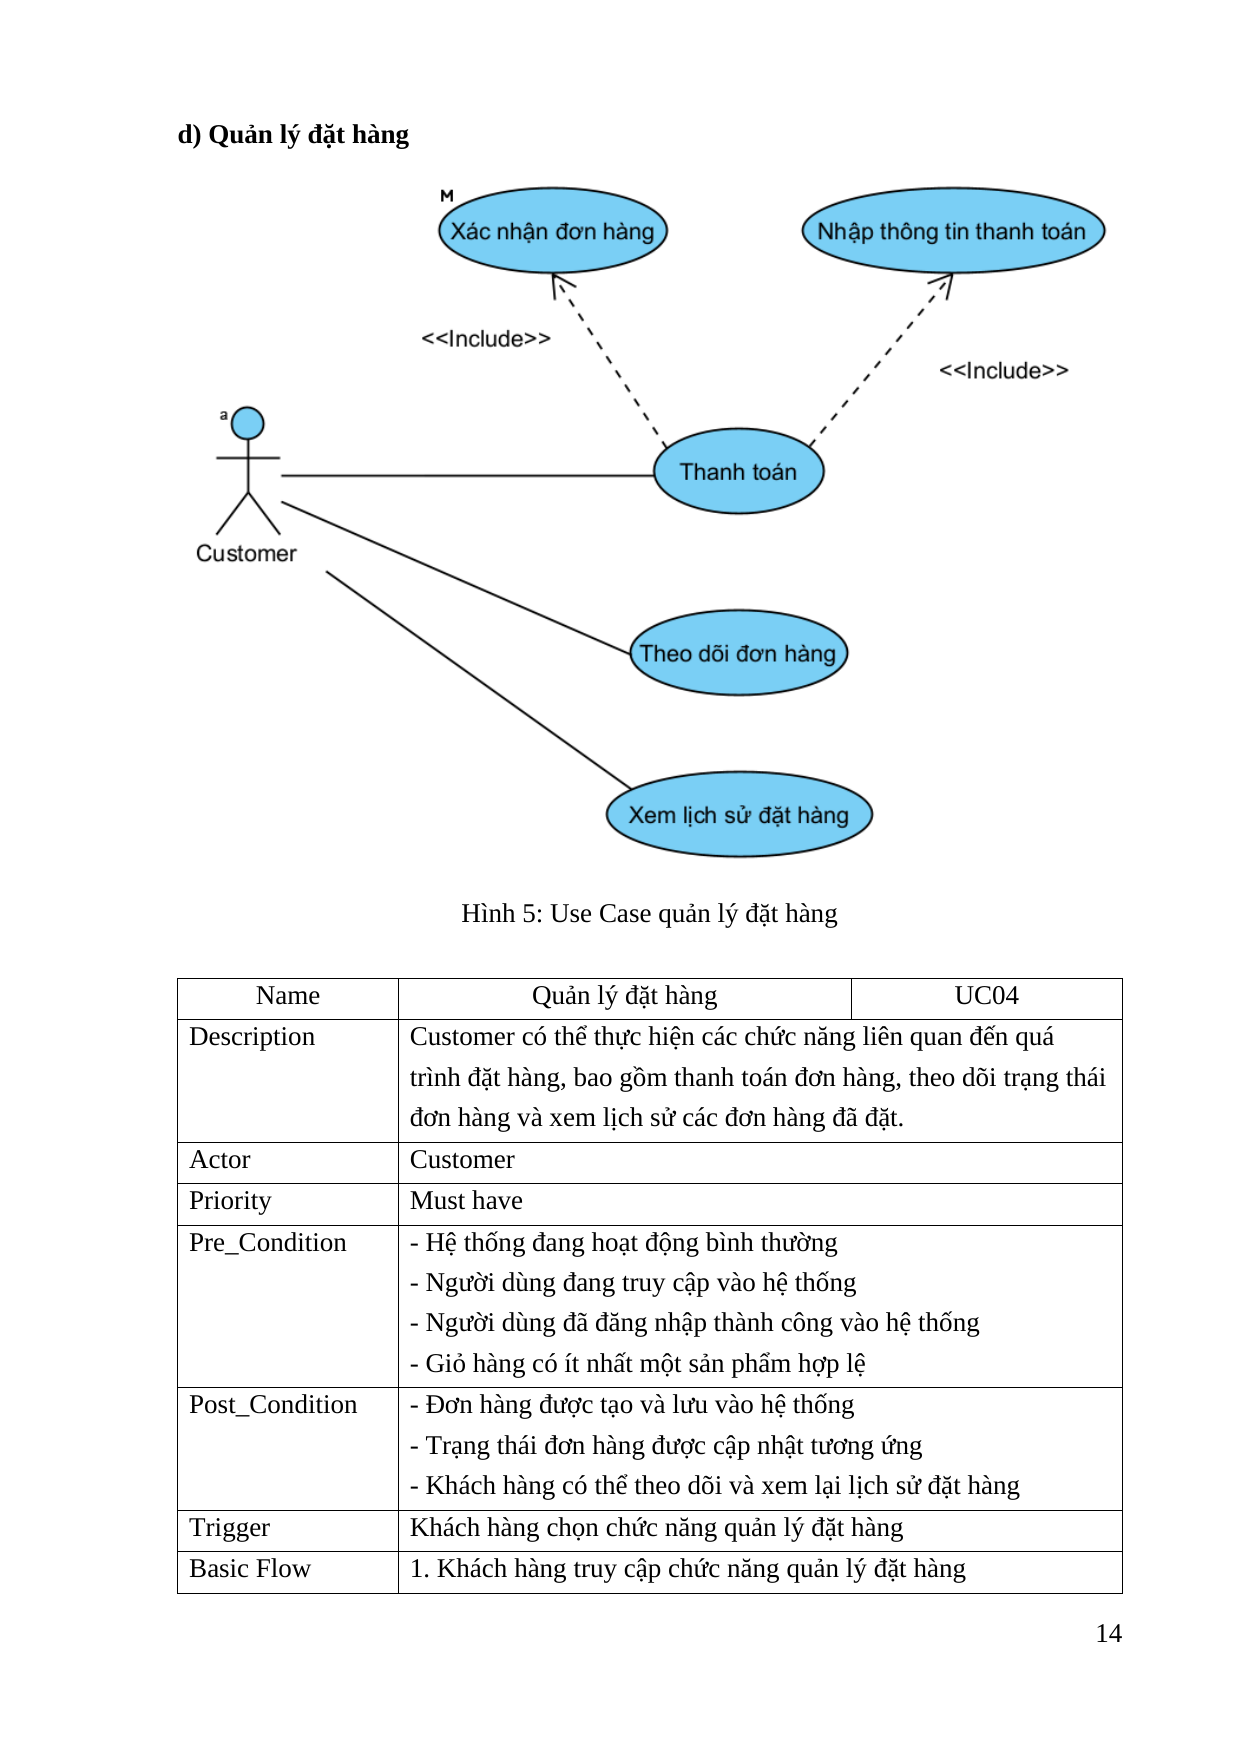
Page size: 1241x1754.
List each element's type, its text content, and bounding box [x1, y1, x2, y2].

picture [177, 158, 1123, 888]
table_cell Khách hàng chọn chức năng quản lý đặt hàng [399, 1511, 1122, 1551]
table_cell Customer có thể thực hiện các chức năng liên quan đến quá trình đặt hàng, bao gồm thanh toán đơn hàng, theo dõi trạng thái đơn hàng và xem lịch sử các đơn hàng đã đặt. [399, 1020, 1122, 1142]
table_cell Basic Flow [178, 1552, 398, 1592]
table_header Name [178, 979, 398, 1019]
subtitle d) Quản lý đặt hàng [177, 118, 1122, 149]
table_cell Description [178, 1020, 398, 1142]
table_cell Priority [178, 1184, 398, 1224]
table_header UC04 [852, 979, 1122, 1019]
table_cell Must have [399, 1184, 1122, 1224]
table_cell - Đơn hàng được tạo và lưu vào hệ thống - Trạng thái đơn hàng được cập nhật tương ứng - Khách hàng có thể theo dõi và xem lại lịch sử đặt hàng [399, 1388, 1122, 1509]
table_cell - Hệ thống đang hoạt động bình thường - Người dùng đang truy cập vào hệ thống - Người dùng đã đăng nhập thành công vào hệ thống - Giỏ hàng có ít nhất một sản phẩm hợp lệ [399, 1226, 1122, 1387]
table_header Quản lý đặt hàng [399, 979, 851, 1019]
table_cell Customer [399, 1143, 1122, 1183]
table_cell Actor [178, 1143, 398, 1183]
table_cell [399, 1552, 1122, 1592]
text Hình 5: Use Case quản lý đặt hàng [177, 897, 1122, 928]
table_cell Pre_Condition [178, 1226, 398, 1387]
table_cell Trigger [178, 1511, 398, 1551]
table_cell Post_Condition [178, 1388, 398, 1509]
